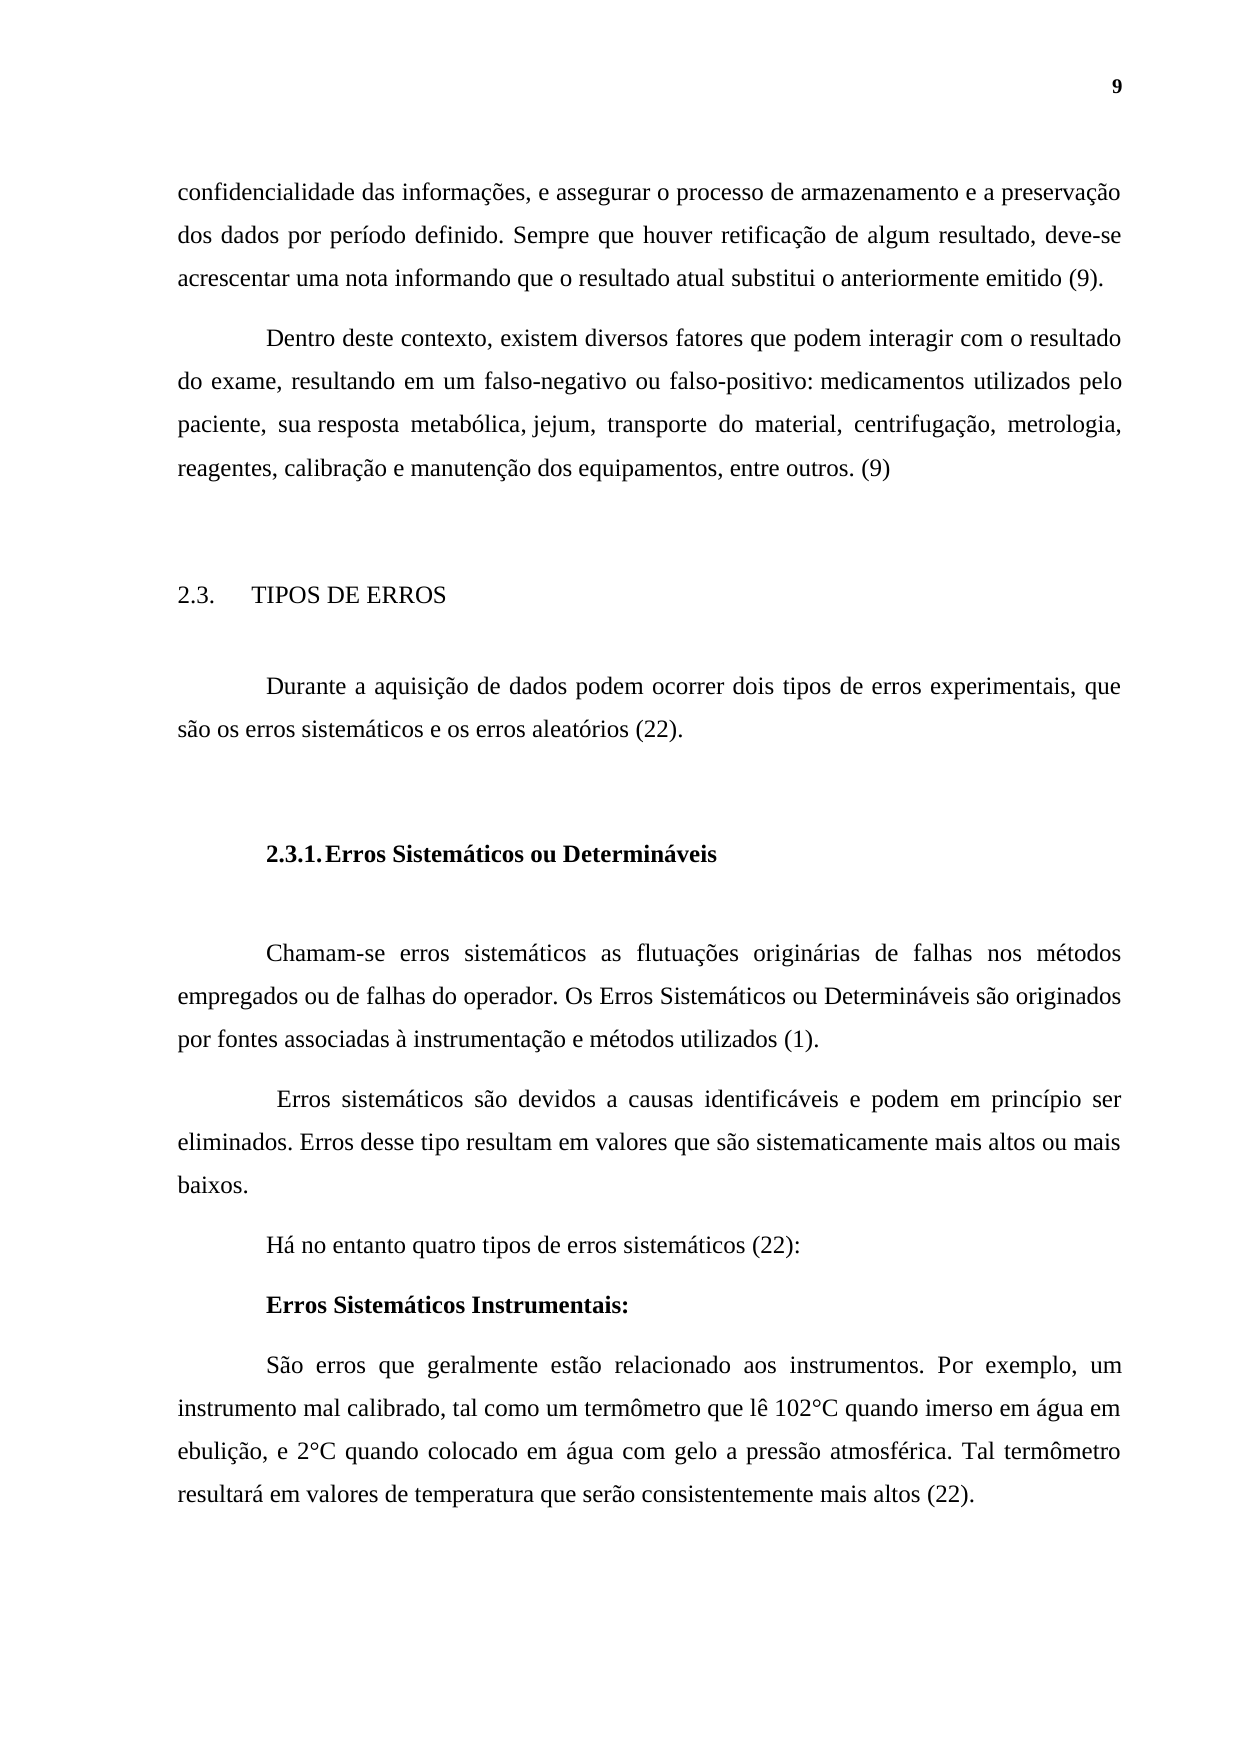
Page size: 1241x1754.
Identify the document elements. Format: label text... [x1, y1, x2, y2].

text São erros que geralmente estão relacionado aos instrumentos. Por exemplo, um instrumento mal calibrado, tal como um termômetro que lê 102°C quando imerso em água em ebulição, e 2°C quando colocado em água com gelo a pressão atmosférica. Tal termômetro resultará em valores de temperatura que serão consistentemente mais altos. [177, 1350, 1122, 1508]
text Dentro deste contexto, existem diversos fatores que podem interagir com o resultado do exame, resultando em um falso-negativo ou falso-positivo: medicamentos utilizados pelo paciente, sua resposta metabólica, jejum, transporte do material, centrifugação, metrologia, reagentes, calibração e manutenção dos equipamentos, entre outros. [177, 323, 1122, 481]
text Durante a aquisição de dados podem ocorrer dois tipos de erros experimentais, que são os erros sistemáticos e os erros aleatórios . [177, 671, 1122, 743]
text Erros sistemáticos são devidos a causas identificáveis e podem em princípio ser eliminados. Erros desse tipo resultam em valores que são sistematicamente mais altos ou mais baixos. [177, 1084, 1122, 1199]
subtitle TIPOS DE ERROS [177, 581, 1122, 609]
text Há no entanto quatro tipos de erros sistemáticos : [177, 1230, 1122, 1259]
text Chamam-se erros sistemáticos as flutuações originárias de falhas nos métodos empregados ou de falhas do operador. Os Erros Sistemáticos ou Determináveis são originados por fontes associadas à instrumentação e métodos utilizados . [177, 938, 1122, 1053]
text Erros Sistemáticos Instrumentais: [177, 1290, 1122, 1319]
subtitle Erros Sistemáticos ou Determináveis [266, 839, 1122, 868]
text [177, 177, 1122, 292]
